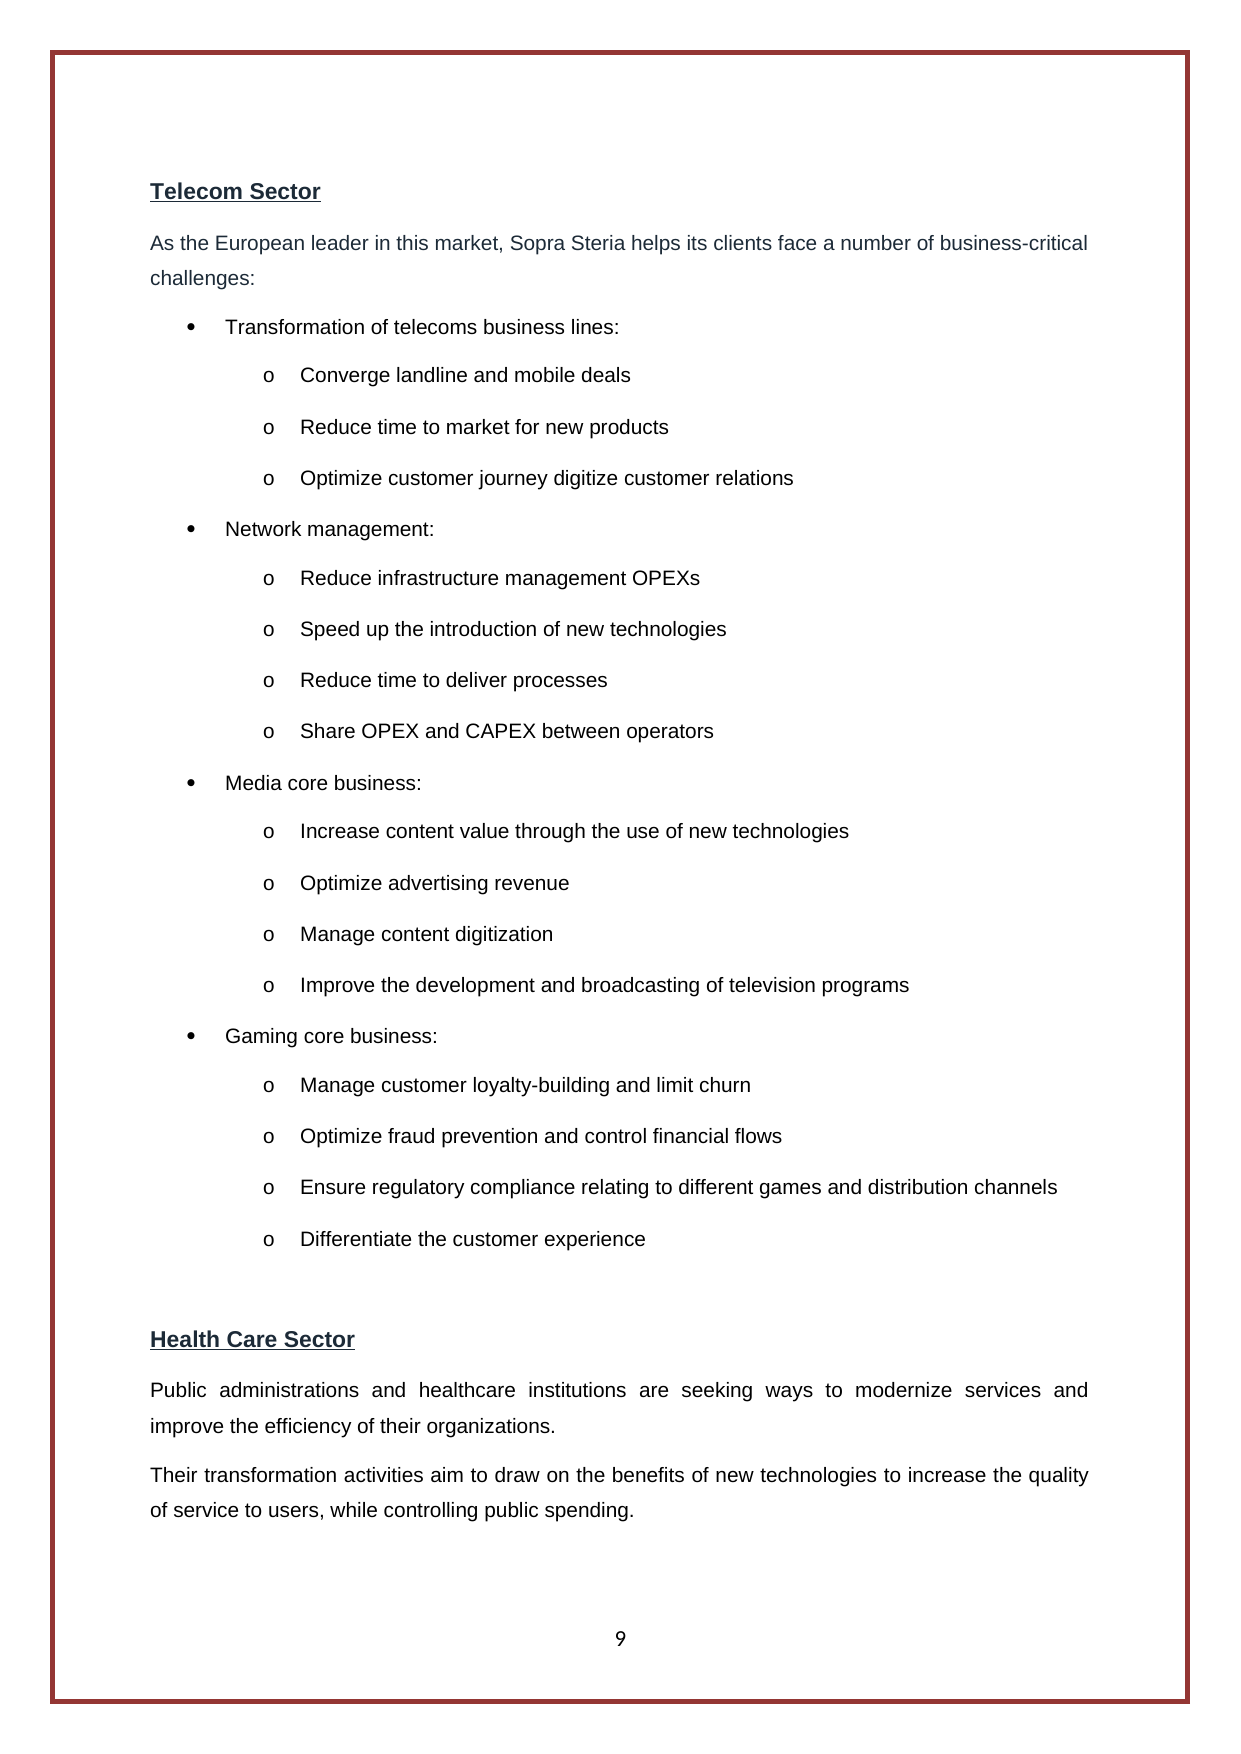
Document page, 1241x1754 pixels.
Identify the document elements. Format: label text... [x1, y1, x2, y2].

list Optimize advertising revenue [262, 870, 1090, 896]
text Health Care Sector [150, 1326, 1090, 1352]
text As the European leader in this market, Sopra Steria helps its clients face a number of business-critical challenges: [150, 230, 1090, 290]
list Transformation of telecoms business lines: [187, 315, 1090, 339]
list Manage content digitization [262, 922, 1090, 947]
list Media core business: [187, 771, 1090, 794]
text Public administrations and healthcare institutions are seeking ways to modernize services and improve the efficiency of their organizations. [150, 1378, 1090, 1438]
list Optimize fraud prevention and control financial flows [262, 1124, 1090, 1150]
list Ensure regulatory compliance relating to different games and distribution channels [262, 1175, 1090, 1201]
list Converge landline and mobile deals [262, 363, 1090, 389]
list Optimize customer journey digitize customer relations [262, 466, 1090, 492]
list Improve the development and broadcasting of television programs [262, 973, 1090, 999]
text Telecom Sector [150, 178, 1090, 205]
list Reduce time to deliver processes [262, 668, 1090, 694]
list Reduce infrastructure management OPEXs [262, 566, 1090, 591]
list Speed up the introduction of new technologies [262, 617, 1090, 643]
list Reduce time to market for new products [262, 414, 1090, 440]
list Manage customer loyalty-building and limit churn [262, 1073, 1090, 1098]
list Increase content value through the use of new technologies [262, 819, 1090, 845]
list Gaming core business: [187, 1024, 1090, 1048]
text Their transformation activities aim to draw on the benefits of new technologies to increase the quality of service to users, while controlling public spending. [150, 1462, 1090, 1522]
list Differentiate the customer experience [262, 1226, 1090, 1252]
list Network management: [187, 517, 1090, 541]
list Share OPEX and CAPEX between operators [262, 719, 1090, 745]
